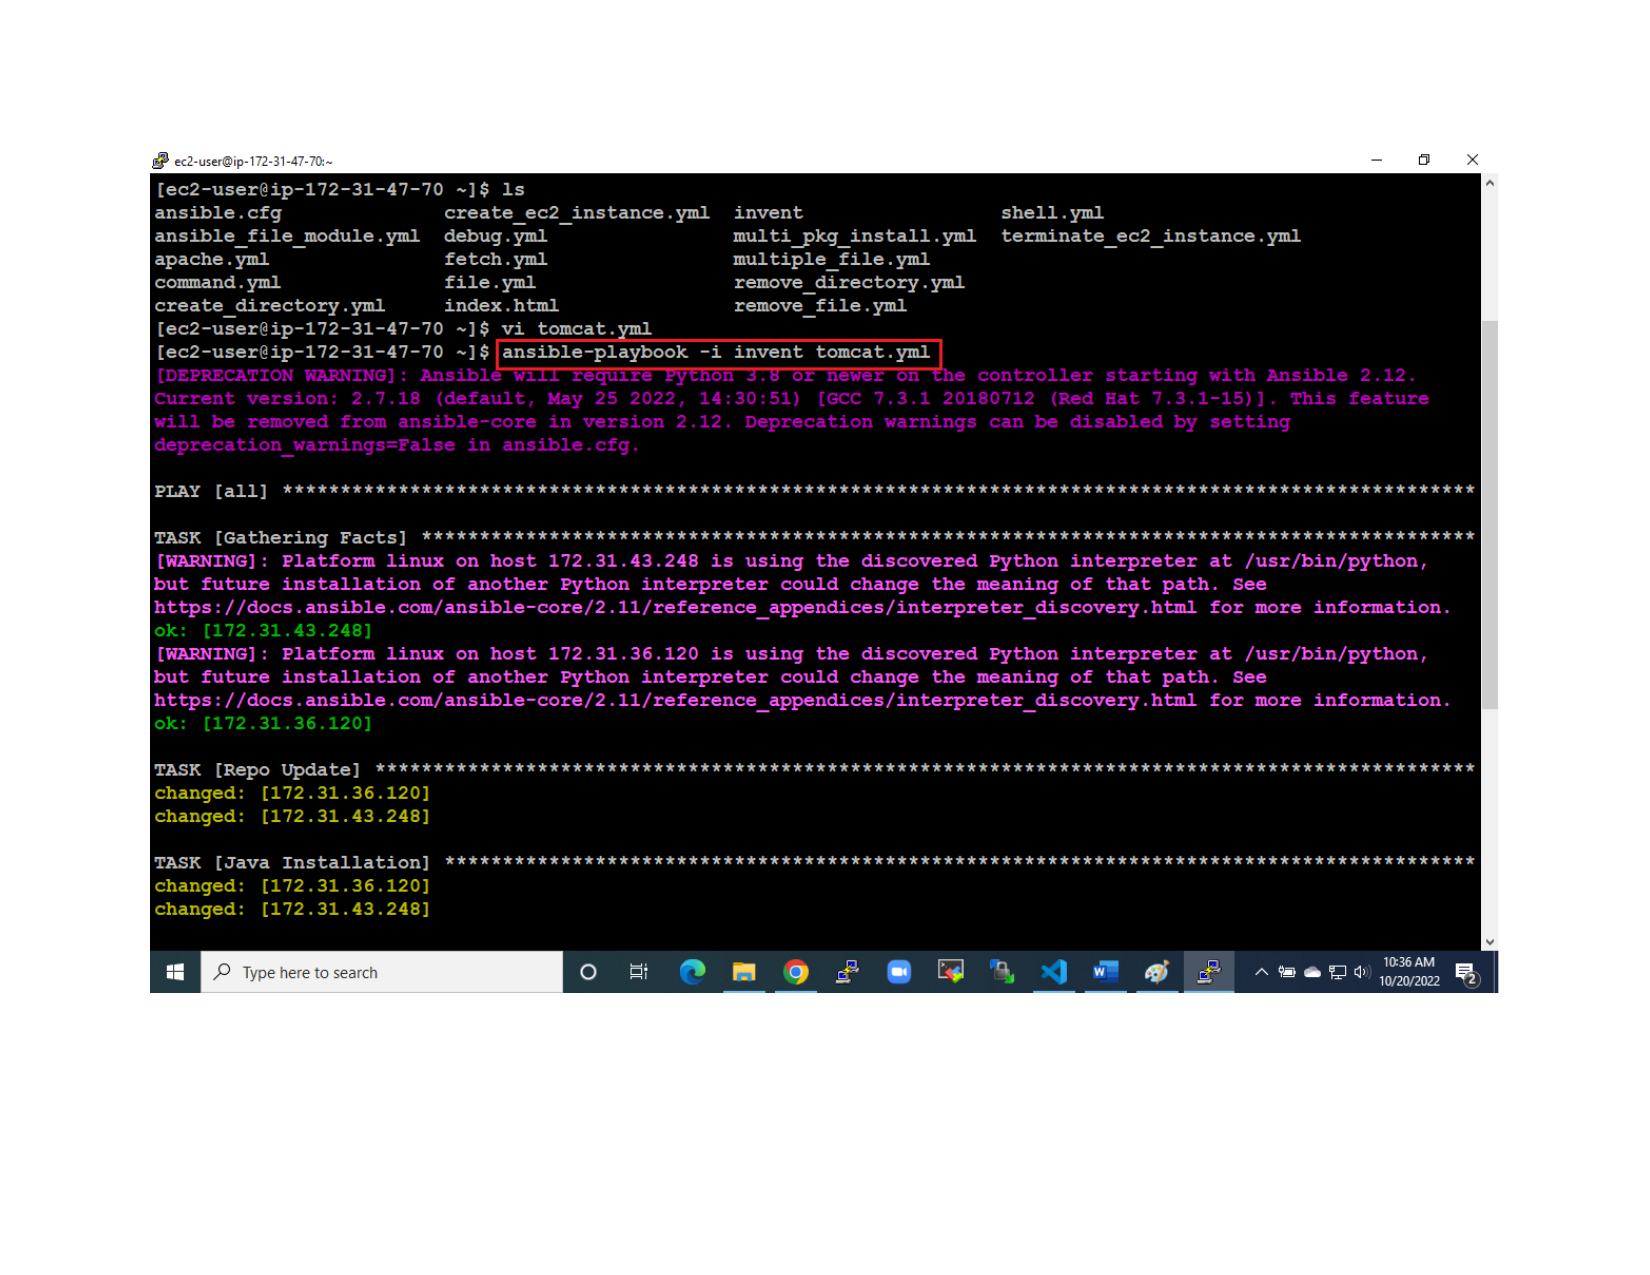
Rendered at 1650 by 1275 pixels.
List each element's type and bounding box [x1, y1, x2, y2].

picture [150, 150, 1499, 993]
